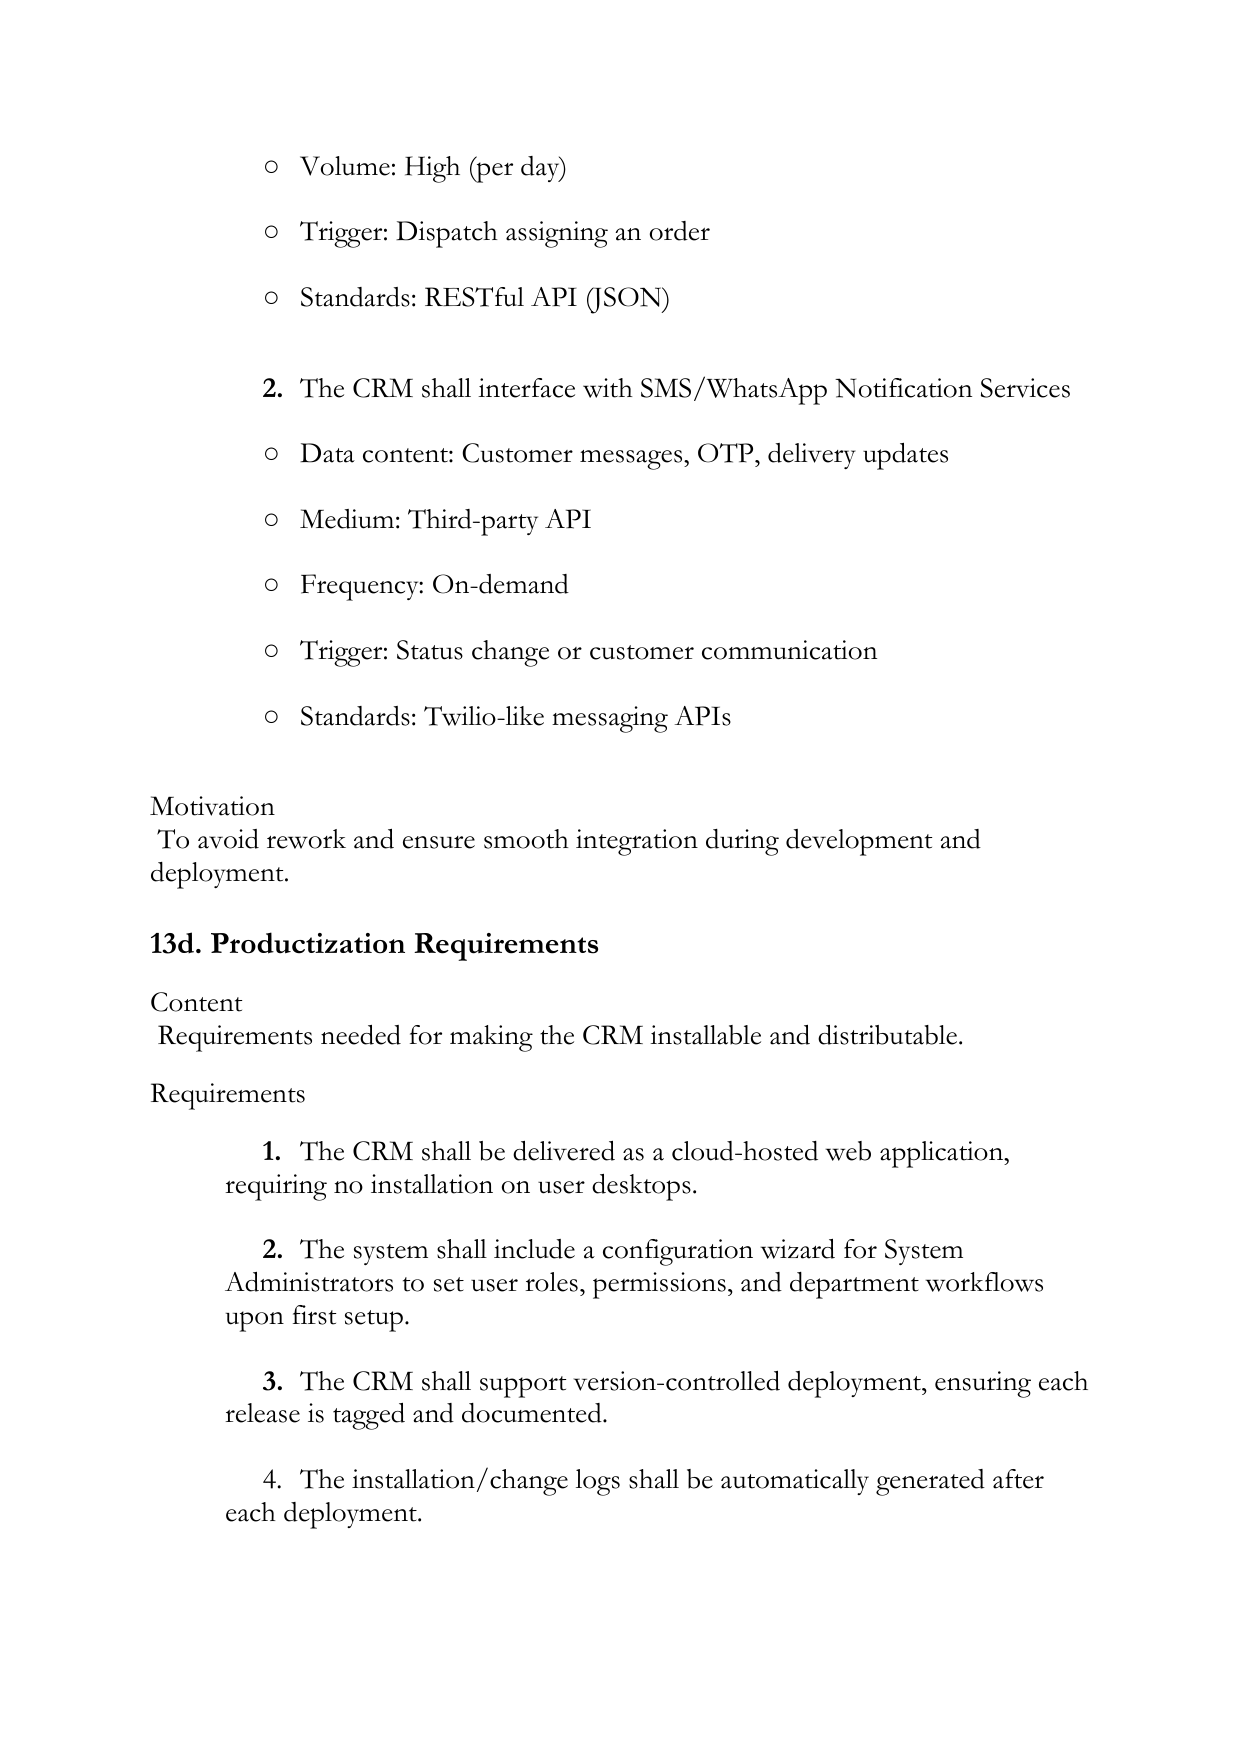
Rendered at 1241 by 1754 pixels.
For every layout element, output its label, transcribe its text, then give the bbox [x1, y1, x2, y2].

subtitle Frequency: On-demand [262, 569, 1090, 634]
subtitle Standards: Twilio-like messaging APIs [262, 700, 1090, 766]
subtitle Trigger: Status change or customer communication [262, 634, 1090, 700]
subtitle The CRM shall be delivered as a cloud-hosted web application, requiring no installation on user desktops. [225, 1135, 1090, 1234]
subtitle Data content: Customer messages, OTP, delivery updates [262, 437, 1090, 503]
subtitle Motivation To avoid rework and ensure smooth integration during development and deployment. [150, 791, 1090, 889]
subtitle 13d. Productization Requirements [150, 927, 1090, 962]
subtitle Content Requirements needed for making the CRM installable and distributable. [150, 987, 1090, 1052]
subtitle Volume: High (per day) [262, 150, 1090, 216]
subtitle Medium: Third-party API [262, 503, 1090, 569]
subtitle The system shall include a configuration wizard for System Administrators to set user roles, permissions, and department workflows upon first setup. [225, 1234, 1090, 1365]
subtitle Trigger: Dispatch assigning an order [262, 216, 1090, 281]
subtitle The installation/change logs shall be automatically generated after each deployment. [225, 1463, 1090, 1562]
subtitle The CRM shall interface with SMS/WhatsApp Notification Services [225, 372, 1090, 437]
subtitle Requirements [150, 1077, 1090, 1110]
subtitle The CRM shall support version-controlled deployment, ensuring each release is tagged and documented. [225, 1365, 1090, 1463]
subtitle Standards: RESTful API (JSON) [262, 281, 1090, 347]
